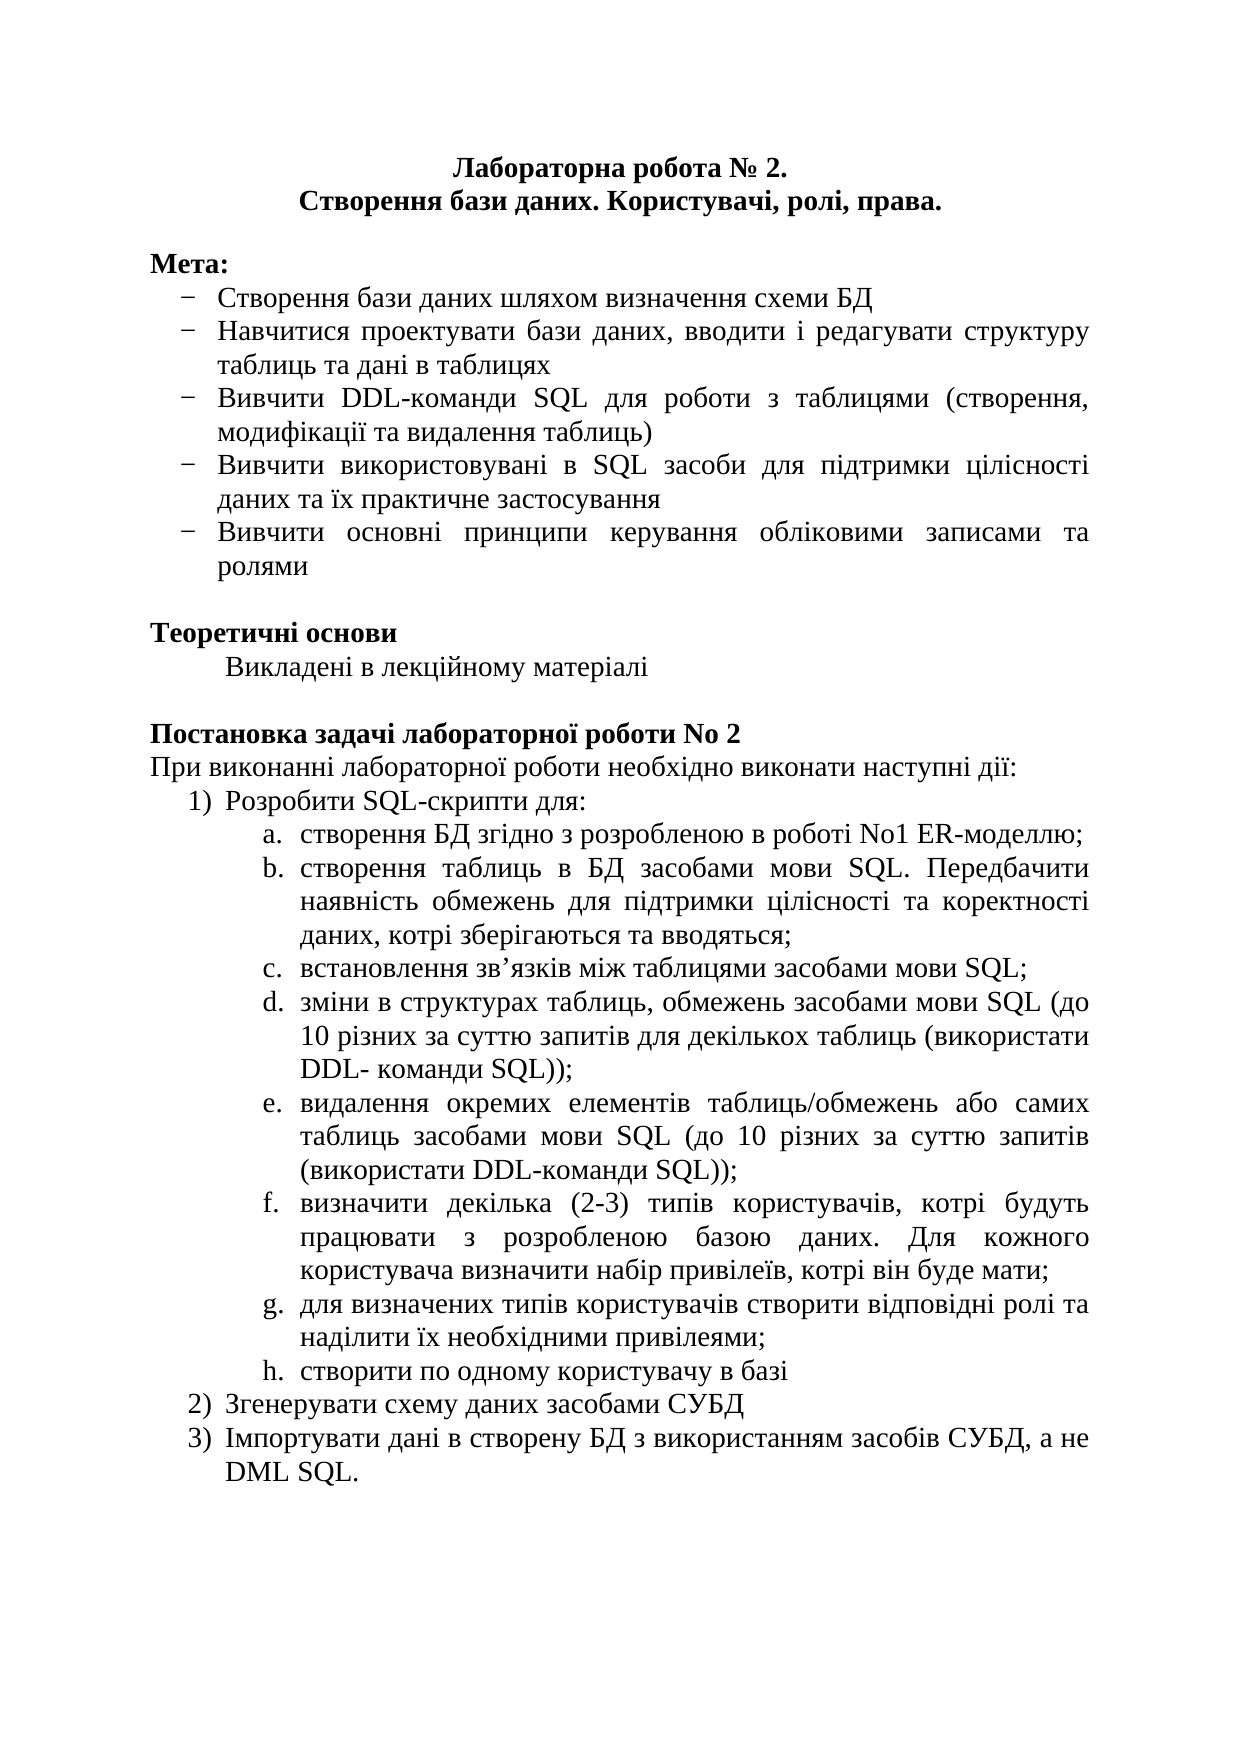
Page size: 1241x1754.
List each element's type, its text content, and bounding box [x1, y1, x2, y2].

list Навчитися проектувати бази даних, вводити і редагувати структуру таблиць та дані в таблицях [179, 313, 1090, 380]
list Вивчити DDL-команди SQL для роботи з таблицями (створення, модифікації та видалення таблиць) [179, 380, 1090, 447]
text Викладені в лекційному матеріалі [150, 649, 1090, 682]
text Постановка задачі лабораторної роботи No 2 [150, 716, 1090, 749]
list видалення окремих елементів таблиць/обмежень або самих таблиць засобами мови SQL (до 10 різних за суттю запитів (використати DDL-команди SQL)); [262, 1085, 1090, 1185]
list зміни в структурах таблиць, обмежень засобами мови SQL (до 10 різних за суттю запитів для декількох таблиць (використати DDL- команди SQL)); [262, 984, 1090, 1085]
text Лабораторна робота № 2. [150, 150, 1090, 183]
list для визначених типів користувачів створити відповідні ролі та наділити їх необхідними привілеями; [262, 1286, 1090, 1353]
text При виконанні лабораторної роботи необхідно виконати наступні дії: [150, 749, 1090, 783]
list визначити декілька (2-3) типів користувачів, котрі будуть працювати з розробленою базою даних. Для кожного користувача визначити набір привілеїв, котрі він буде мати; [262, 1185, 1090, 1286]
text Створення бази даних. Користувачі, ролі, права. [150, 183, 1090, 217]
list Згенерувати схему даних засобами СУБД [187, 1387, 1090, 1420]
list Розробити SQL-скрипти для: [187, 783, 1090, 816]
list встановлення зв’язків між таблицями засобами мови SQL; [262, 951, 1090, 984]
list Вивчити основні принципи керування обліковими записами та ролями [179, 514, 1090, 582]
list створення таблиць в БД засобами мови SQL. Передбачити наявність обмежень для підтримки цілісності та коректності даних, котрі зберігаються та вводяться; [262, 850, 1090, 951]
list створення БД згідно з розробленою в роботі No1 ER-моделлю; [262, 816, 1090, 850]
list створити по одному користувачу в базі [262, 1353, 1090, 1387]
list Імпортувати дані в створену БД з використанням засобів СУБД, а не DML SQL. [187, 1420, 1090, 1487]
list Створення бази даних шляхом визначення схеми БД [179, 280, 1090, 313]
text Теоретичні основи [150, 615, 1090, 649]
text Мета: [150, 246, 1090, 280]
list Вивчити використовувані в SQL засоби для підтримки цілісності даних та їх практичне застосування [179, 447, 1090, 514]
